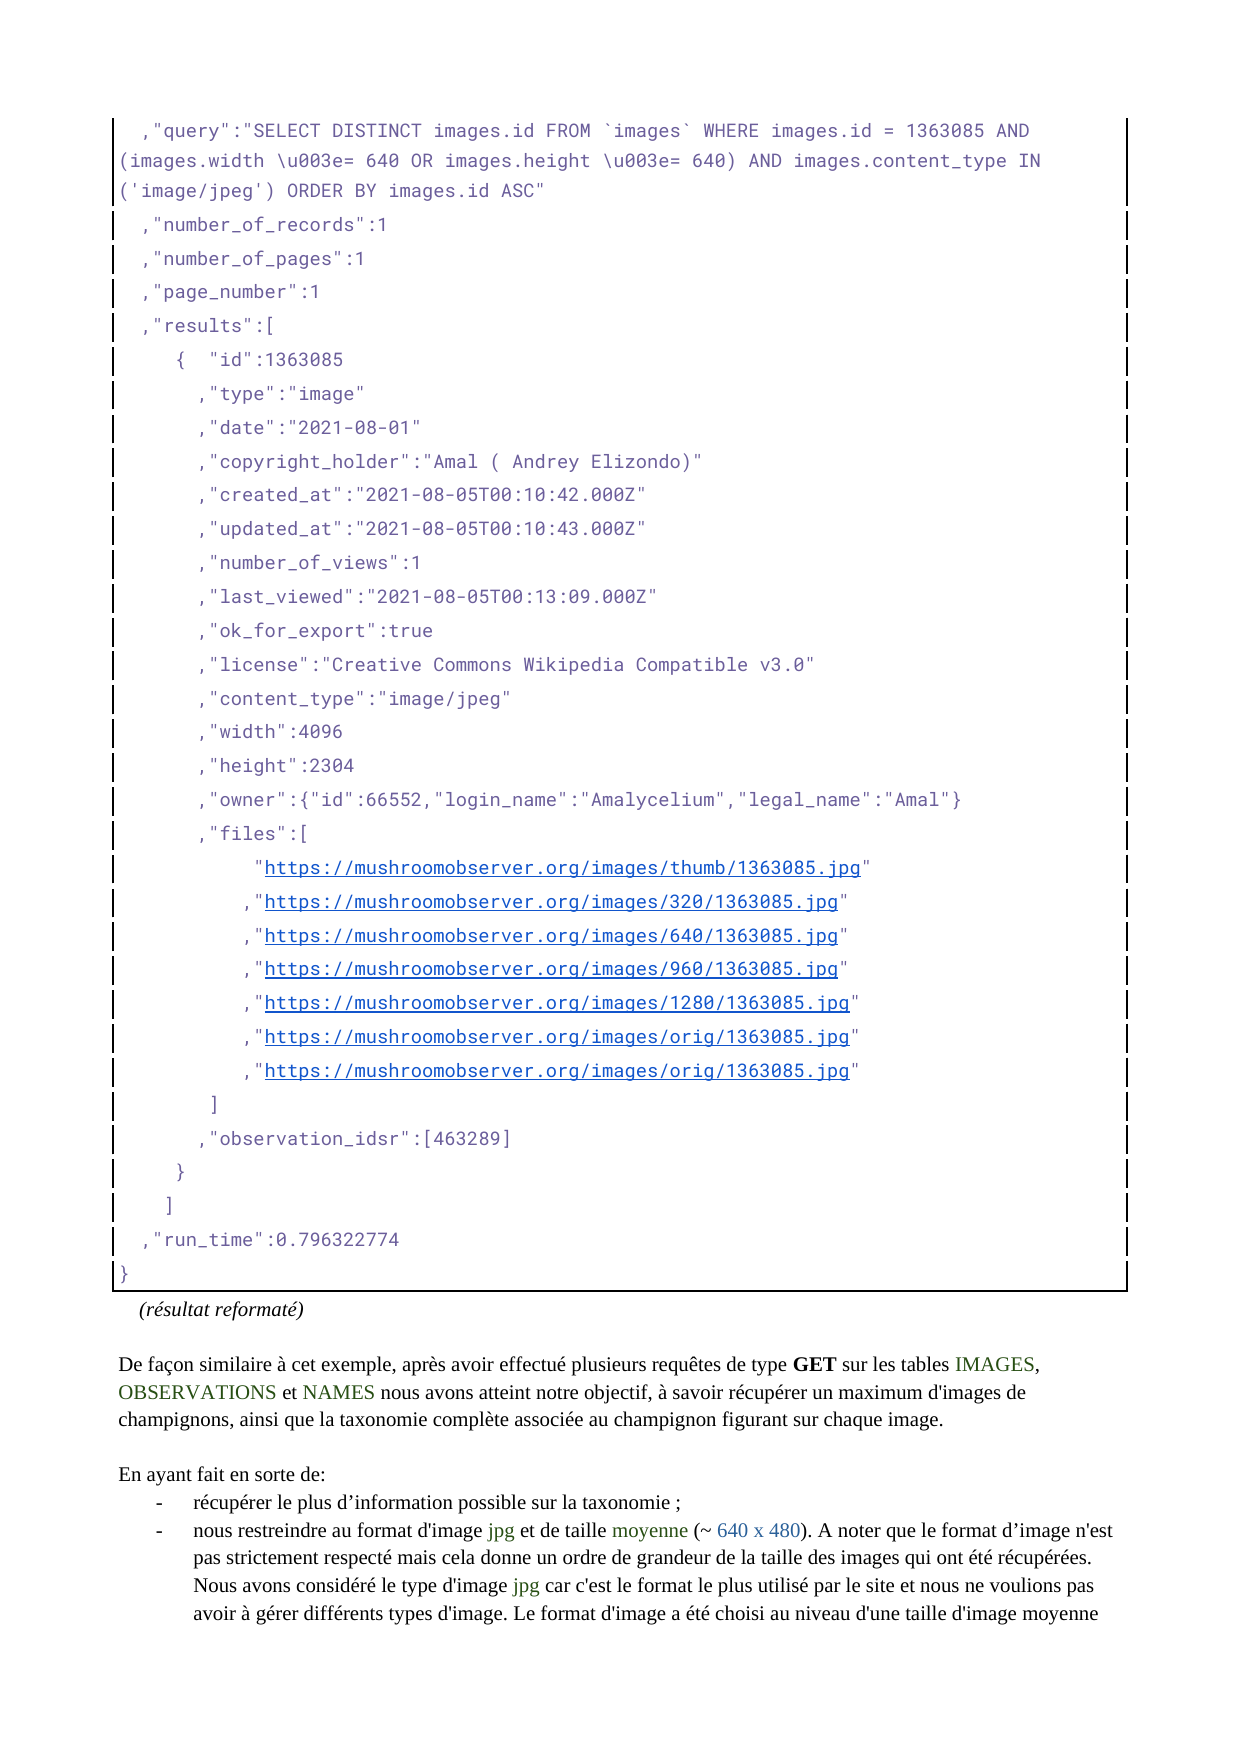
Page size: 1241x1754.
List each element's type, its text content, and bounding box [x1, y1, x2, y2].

text ] [114, 1193, 1126, 1222]
text ,"last_viewed":"2021-08-05T00:13:09.000Z" [114, 584, 1126, 613]
text ,"copyright_holder":"Amal ( Andrey Elizondo)" [114, 448, 1126, 477]
text ,"files":[ [114, 821, 1126, 850]
text ,"page_number":1 [114, 279, 1126, 308]
text ,"query":"SELECT DISTINCT images.id FROM `images` WHERE images.id = 1363085 AND (images.width \u003e= 640 OR images.height \u003e= 640) AND images.content_type IN ('image/jpeg') ORDER BY images.id ASC" [114, 118, 1126, 206]
text ,"run_time":0.796322774 [114, 1227, 1126, 1256]
text ,"https://mushroomobserver.org/images/320/1363085.jpg" [112, 888, 1127, 917]
list récupérer le plus d’information possible sur la taxonomie ; [156, 1490, 1122, 1514]
text ,"license":"Creative Commons Wikipedia Compatible v3.0" [114, 651, 1126, 680]
text ,"results":[ [114, 313, 1126, 342]
text ,"https://mushroomobserver.org/images/orig/1363085.jpg" [114, 1024, 1126, 1053]
text ,"date":"2021-08-01" [112, 414, 1127, 443]
text ,"updated_at":"2021-08-05T00:10:43.000Z" [114, 516, 1126, 545]
text ,"width":4096 [114, 719, 1126, 748]
text ,"content_type":"image/jpeg" [114, 685, 1126, 714]
text ,"owner":{"id":66552,"login_name":"Amalycelium","legal_name":"Amal"} [114, 787, 1126, 816]
text } [114, 1159, 1126, 1188]
text ,"https://mushroomobserver.org/images/orig/1363085.jpg" [114, 1058, 1126, 1087]
text ,"height":2304 [114, 753, 1126, 782]
text ,"observation_idsr":[463289] [114, 1125, 1126, 1154]
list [156, 1518, 1122, 1624]
text ,"https://mushroomobserver.org/images/1280/1363085.jpg" [114, 990, 1126, 1019]
text ,"type":"image" [114, 381, 1126, 409]
text ,"number_of_pages":1 [114, 245, 1126, 274]
text "https://mushroomobserver.org/images/thumb/1363085.jpg" [112, 854, 1127, 883]
text { "id":1363085 [114, 347, 1126, 376]
text De façon similaire à cet exemple, après avoir effectué plusieurs requêtes de type GET sur les tables IMAGES, OBSERVATIONS et NAMES nous avons atteint notre objectif, à savoir récupérer un maximum d'images de champignons, ainsi que la taxonomie complète associée au champignon figurant sur chaque image. [118, 1352, 1122, 1431]
text ,"number_of_views":1 [114, 550, 1126, 579]
text (résultat reformaté) [118, 1297, 1122, 1321]
text En ayant fait en sorte de: [118, 1462, 1122, 1486]
text ,"number_of_records":1 [114, 211, 1126, 240]
text ,"https://mushroomobserver.org/images/960/1363085.jpg" [114, 956, 1126, 985]
text ,"created_at":"2021-08-05T00:10:42.000Z" [114, 482, 1126, 511]
text ] [114, 1092, 1126, 1121]
text ,"https://mushroomobserver.org/images/640/1363085.jpg" [114, 922, 1126, 951]
text } [114, 1261, 1126, 1290]
text ,"ok_for_export":true [114, 618, 1126, 647]
